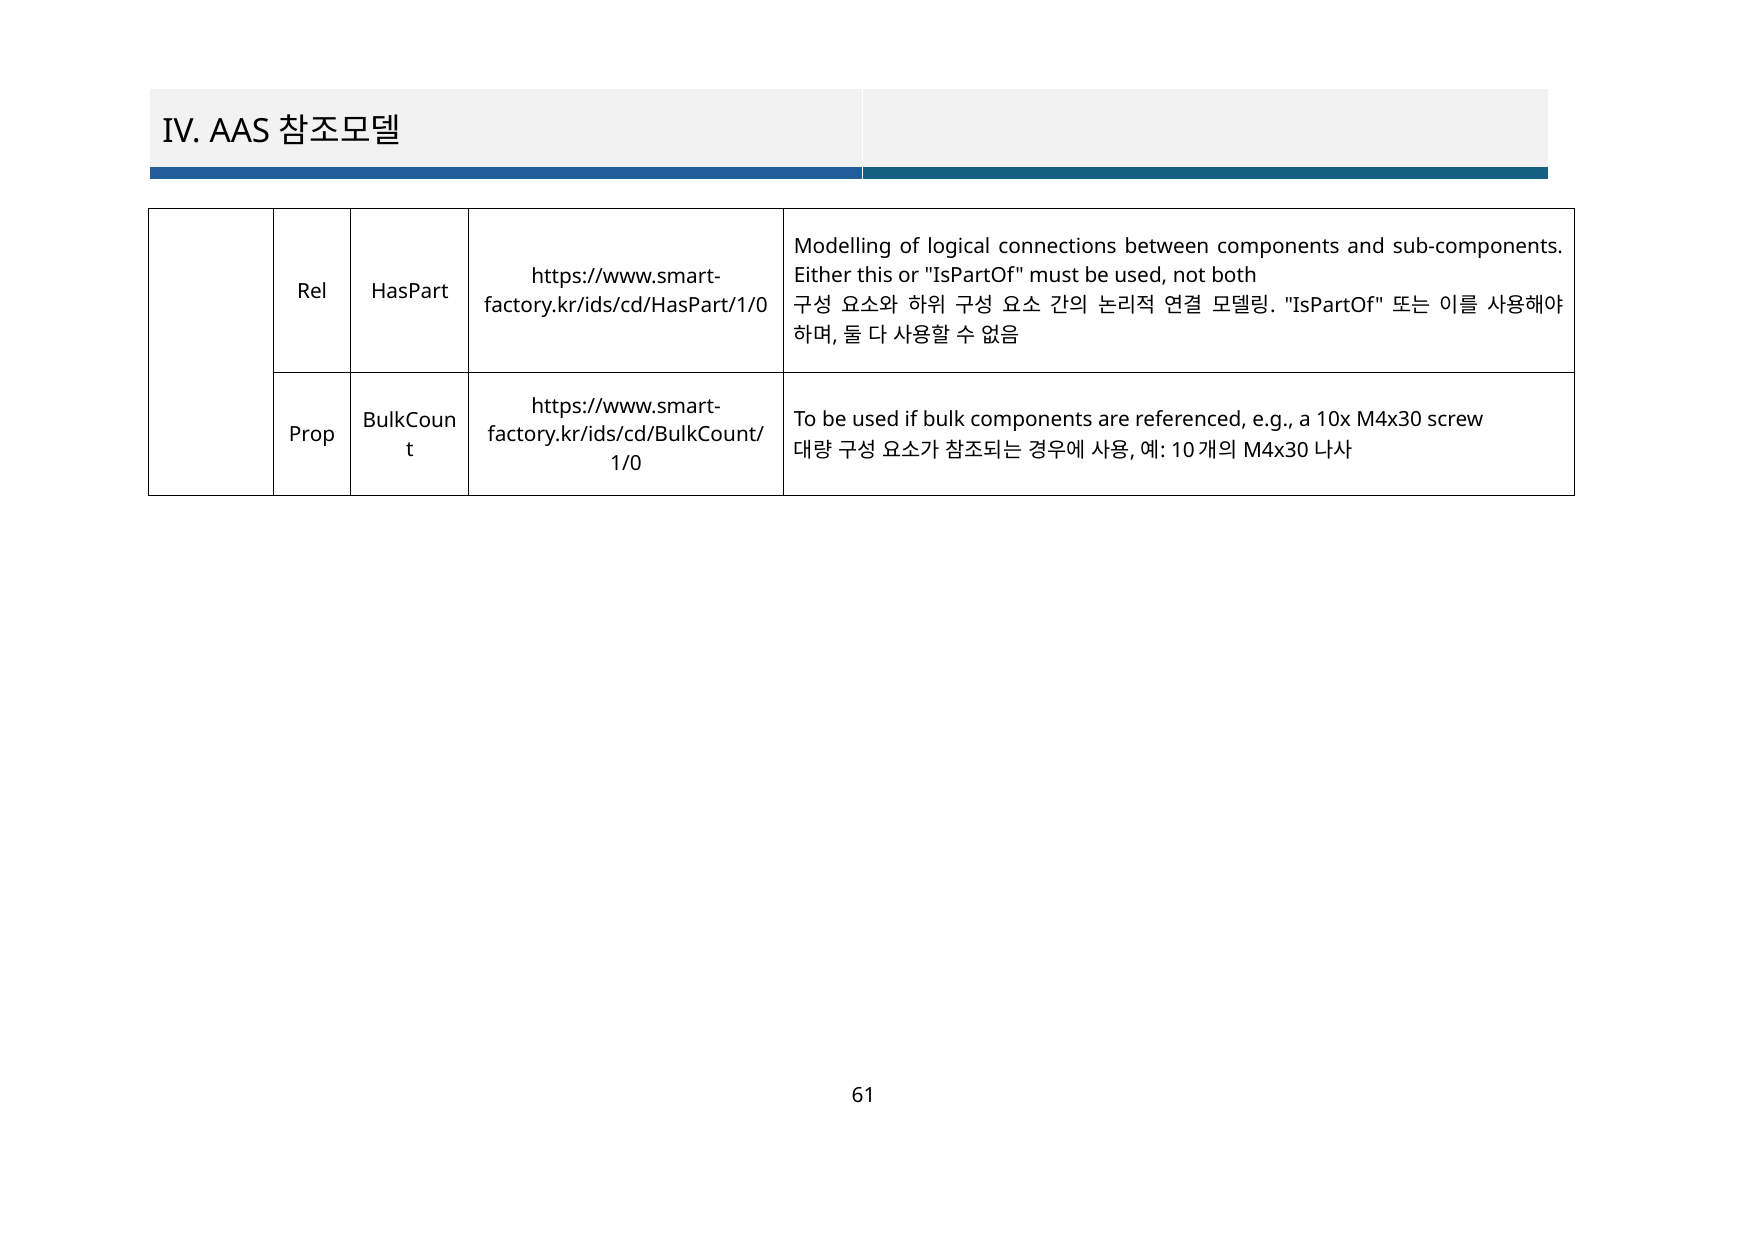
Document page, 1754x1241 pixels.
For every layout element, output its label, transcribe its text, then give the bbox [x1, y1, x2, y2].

table_cell Prop [274, 373, 350, 495]
table_cell https://www.smart-factory.kr/ids/cd/HasPart/1/0 [469, 209, 783, 372]
table_cell To be used if bulk components are referenced, e.g., a 10x M4x30 screw 대량 구성 요소가 참조되는 경우에 사용, 예: 10개의 M4x30 나사 [784, 373, 1574, 495]
table_cell BulkCount [351, 373, 468, 495]
table_cell HasPart [351, 209, 468, 372]
table_cell Rel [274, 209, 350, 372]
table_cell Modelling of logical connections between components and sub-components. Either this or "IsPartOf" must be used, not both 구성 요소와 하위 구성 요소 간의 논리적 연결 모델링. "IsPartOf" 또는 이를 사용해야 하며, 둘 다 사용할 수 없음 [784, 209, 1574, 372]
table_cell https://www.smart-factory.kr/ids/cd/BulkCount/1/0 [469, 373, 783, 495]
